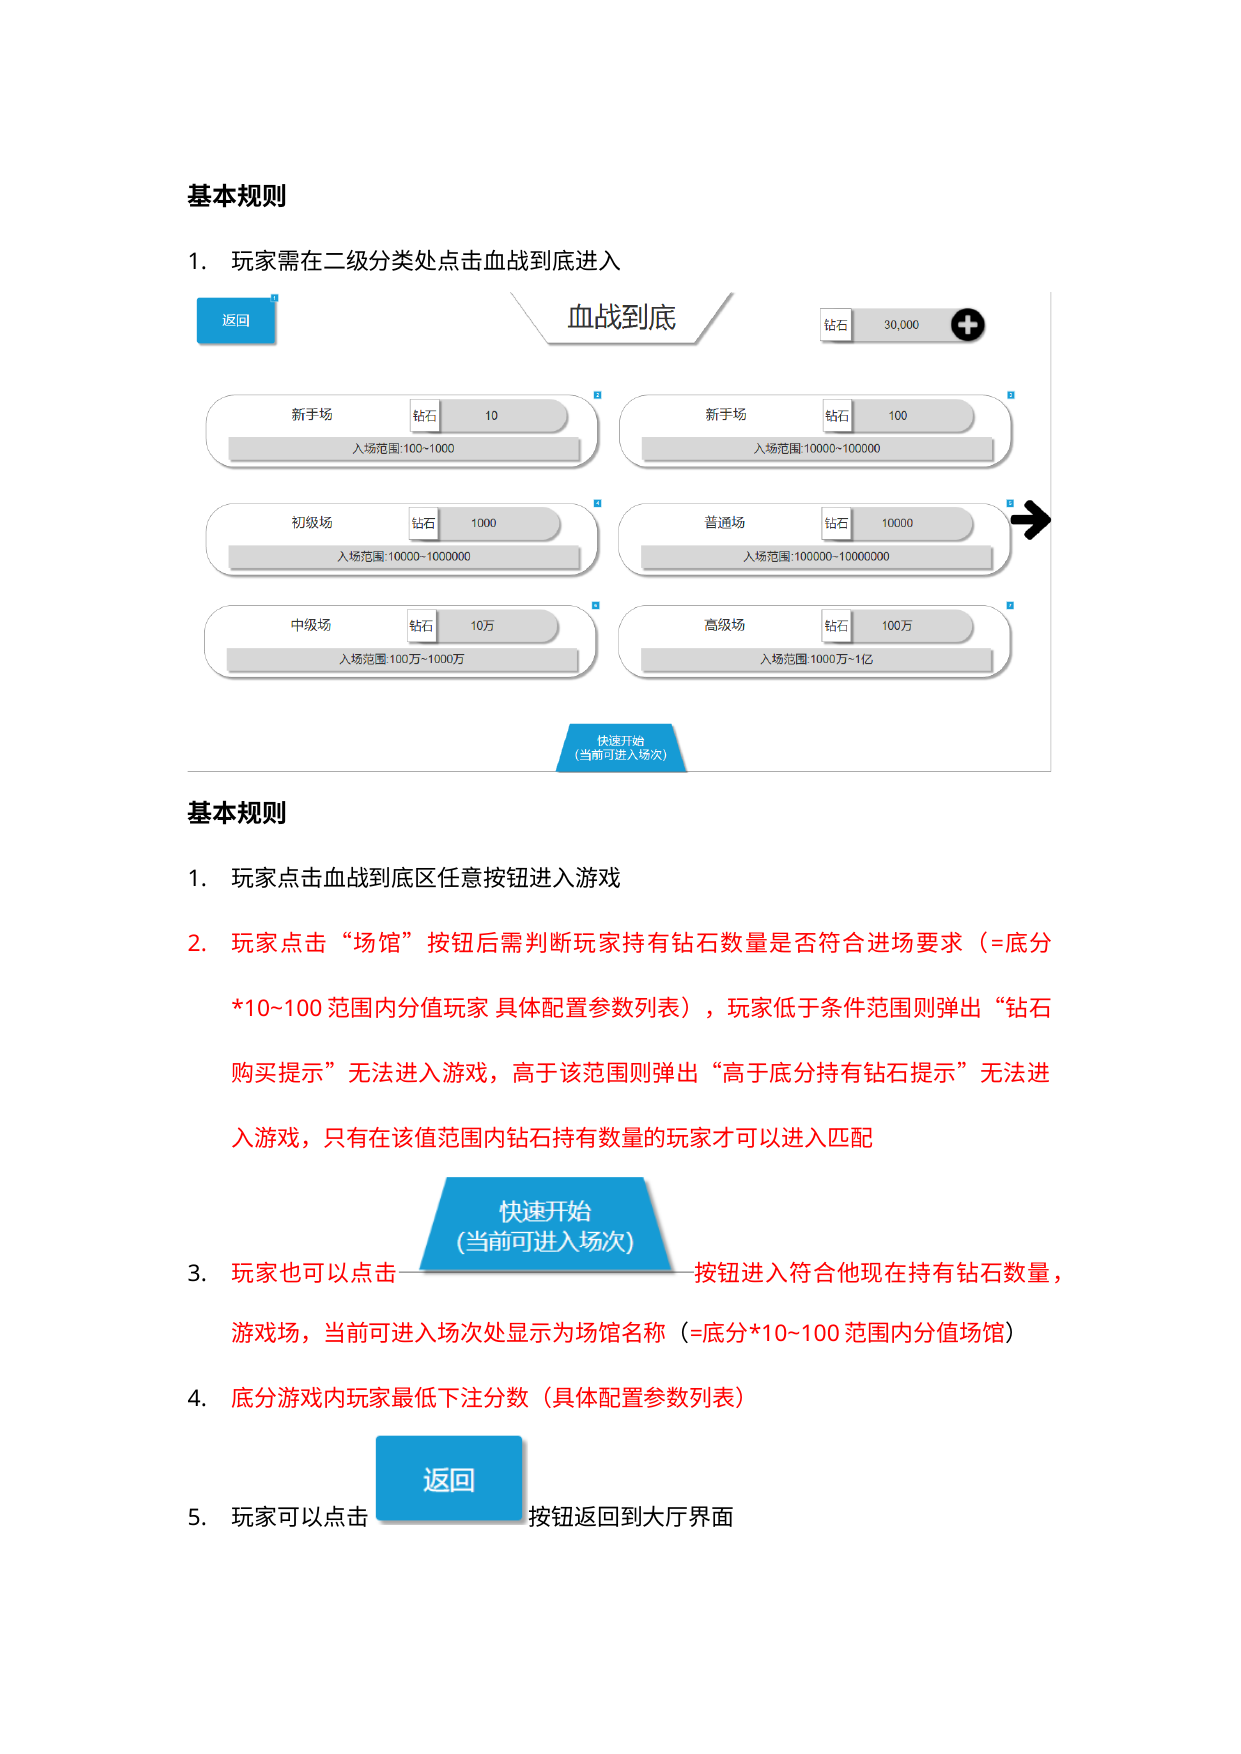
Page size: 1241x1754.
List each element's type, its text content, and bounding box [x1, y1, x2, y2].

text 基本规则 [187, 162, 1053, 227]
list 玩家需在二级分类处点击血战到底进入 [187, 227, 1053, 292]
text 基本规则 [187, 779, 1053, 844]
list 玩家也可以点击按钮进入符合他现在持有钻石数量，游戏场，当前可进入场次处显示为场馆名称（=底分*10~100范围内分值场馆） [187, 1169, 1053, 1364]
picture [398, 1169, 694, 1281]
list 玩家点击血战到底区任意按钮进入游戏 [187, 844, 1053, 909]
picture [187, 292, 1053, 773]
list 底分游戏内玩家最低下注分数（具体配置参数列表） [187, 1364, 1053, 1429]
picture [368, 1429, 529, 1525]
list 玩家可以点击按钮返回到大厅界面 [187, 1429, 1053, 1559]
list 玩家点击“场馆”按钮后需判断玩家持有钻石数量是否符合进场要求（=底分*10~100范围内分值玩家 具体配置参数列表），玩家低于条件范围则弹出“钻石购买提示”无法进入游戏，高于该范围则弹出“高于底分持有钻石提示”无法进入游戏，只有在该值范围内钻石持有数量的玩家才可以进入匹配 [187, 909, 1053, 1169]
